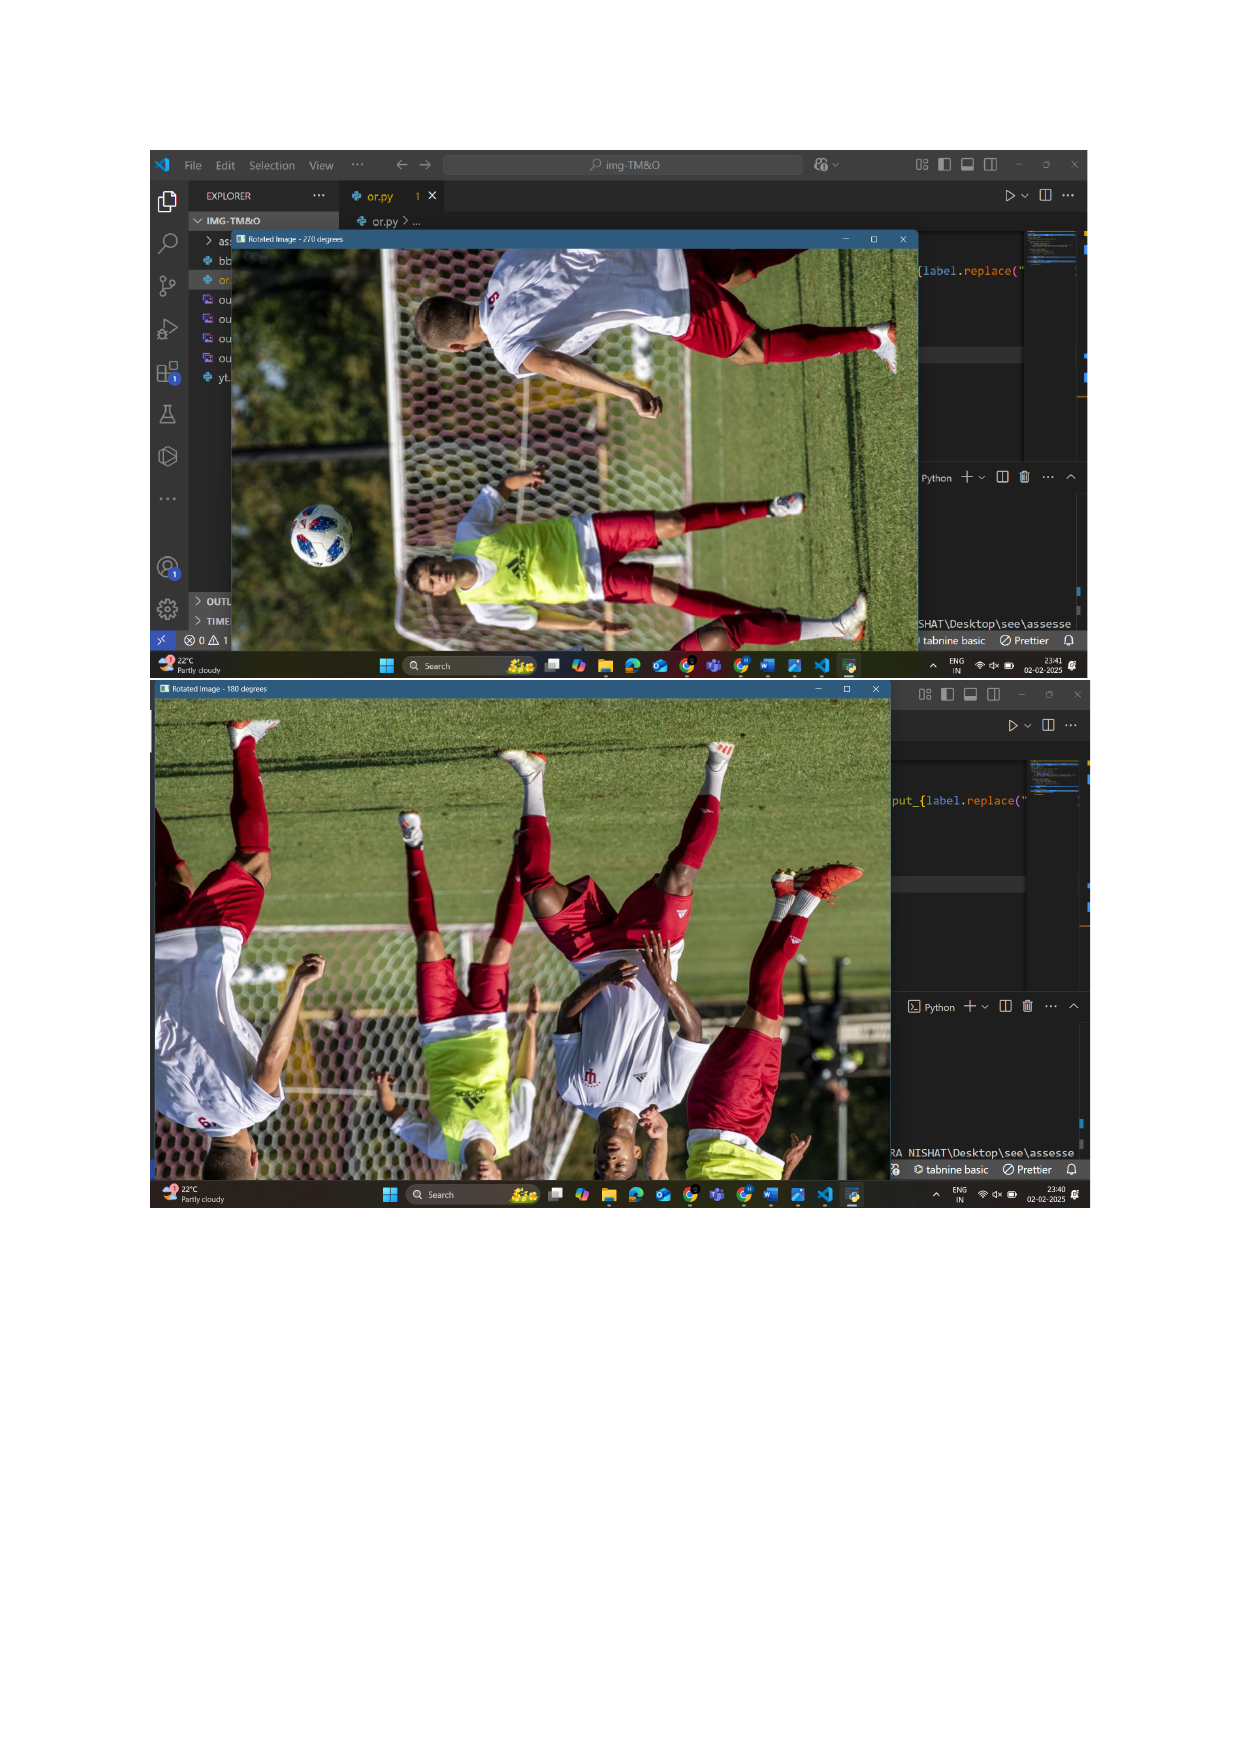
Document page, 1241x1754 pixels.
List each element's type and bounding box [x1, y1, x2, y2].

picture [150, 680, 1091, 1208]
picture [150, 150, 1088, 678]
